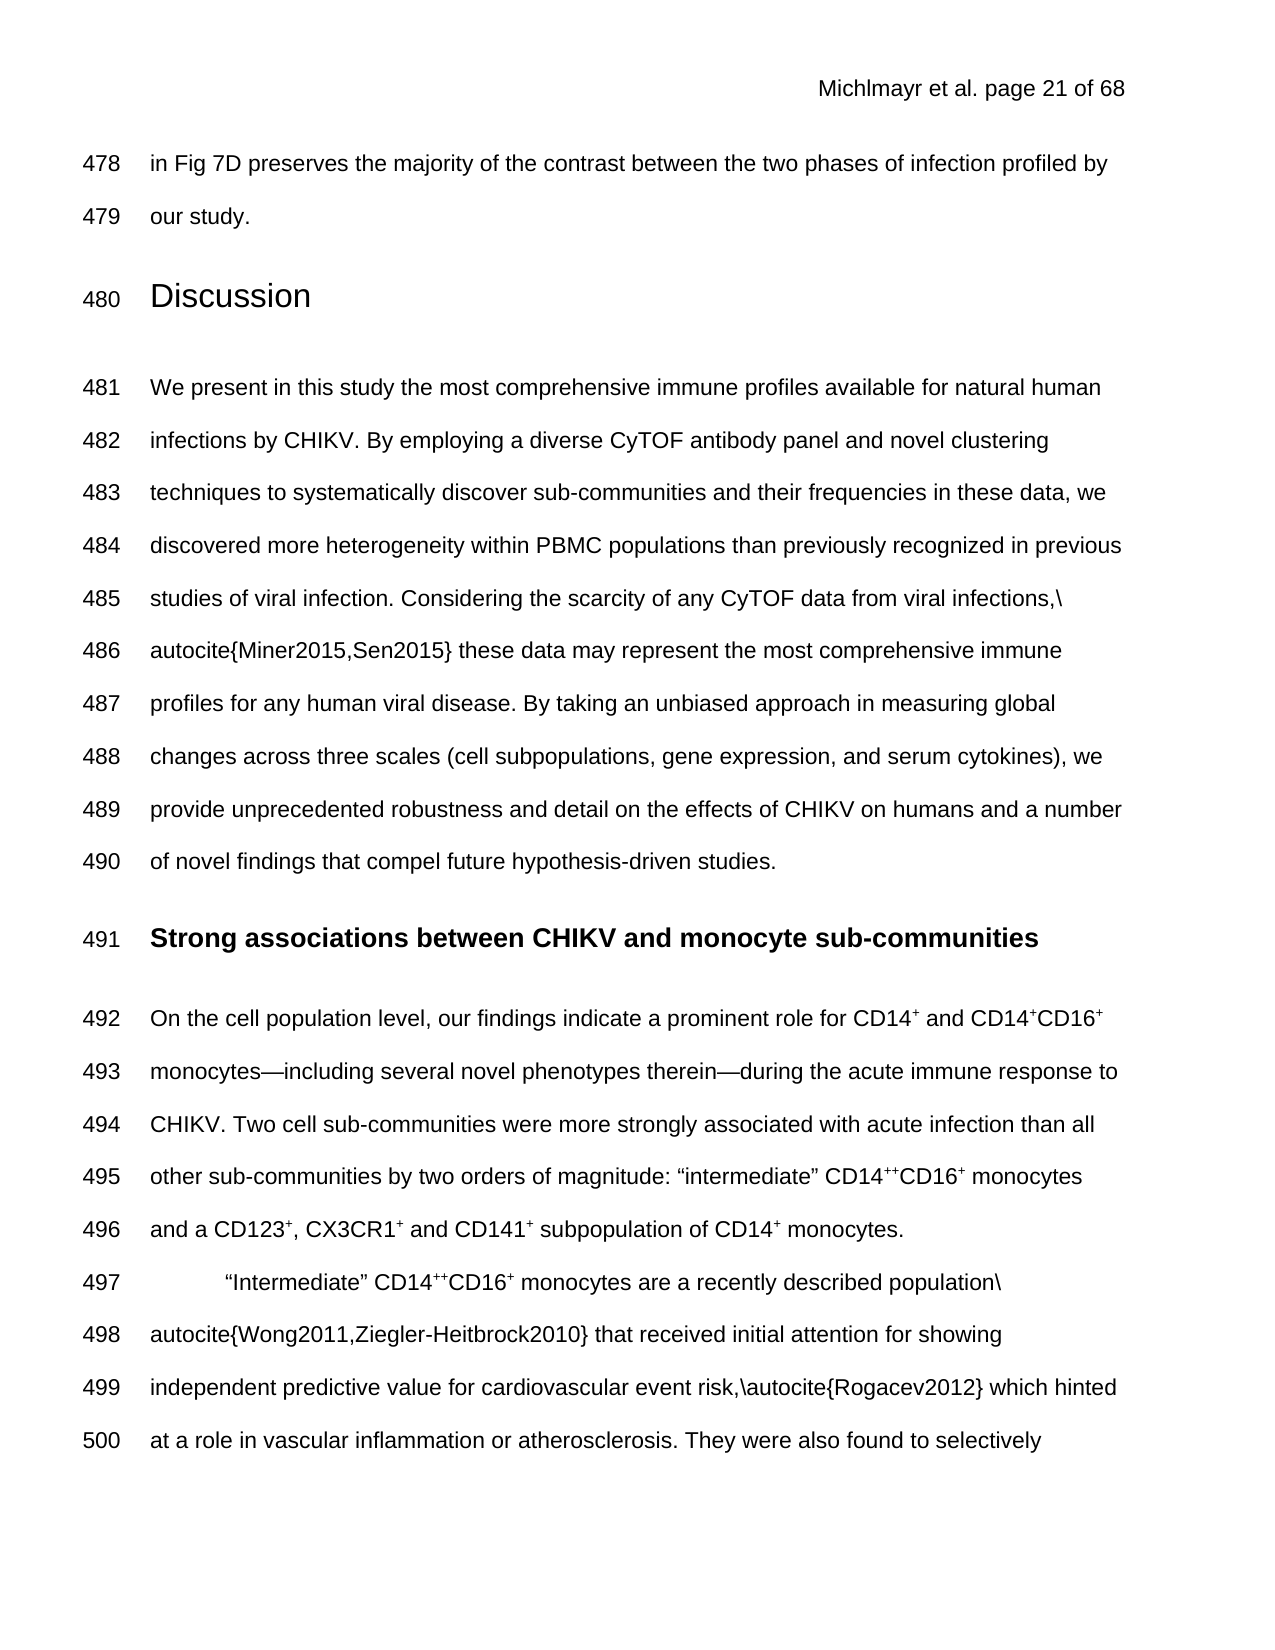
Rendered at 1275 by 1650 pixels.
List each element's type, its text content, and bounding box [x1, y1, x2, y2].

text On the cell population level, our findings indicate a prominent role for CD14+ and CD14+CD16+ monocytes—including several novel phenotypes therein—during the acute immune response to CHIKV. Two cell sub-communities were more strongly associated with acute infection than all other sub-communities by two orders of magnitude: “intermediate” CD14++CD16+ monocytes and a CD123+, CX3CR1+ and CD141+ subpopulation of CD14+ monocytes. [150, 1005, 1125, 1242]
subtitle Discussion [150, 276, 1125, 315]
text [150, 1269, 1125, 1453]
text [150, 150, 1125, 229]
subtitle Strong associations between CHIKV and monocyte sub-communities [150, 922, 1125, 953]
text We present in this study the most comprehensive immune profiles available for natural human infections by CHIKV. By employing a diverse CyTOF antibody panel and novel clustering techniques to systematically discover sub-communities and their frequencies in these data, we discovered more heterogeneity within PBMC populations than previously recognized in previous studies of viral infection. Considering the scarcity of any CyTOF data from viral infections,\autocite{Miner2015,Sen2015} these data may represent the most comprehensive immune profiles for any human viral disease. By taking an unbiased approach in measuring global changes across three scales (cell subpopulations, gene expression, and serum cytokines), we provide unprecedented robustness and detail on the effects of CHIKV on humans and a number of novel findings that compel future hypothesis-driven studies. [150, 374, 1125, 875]
